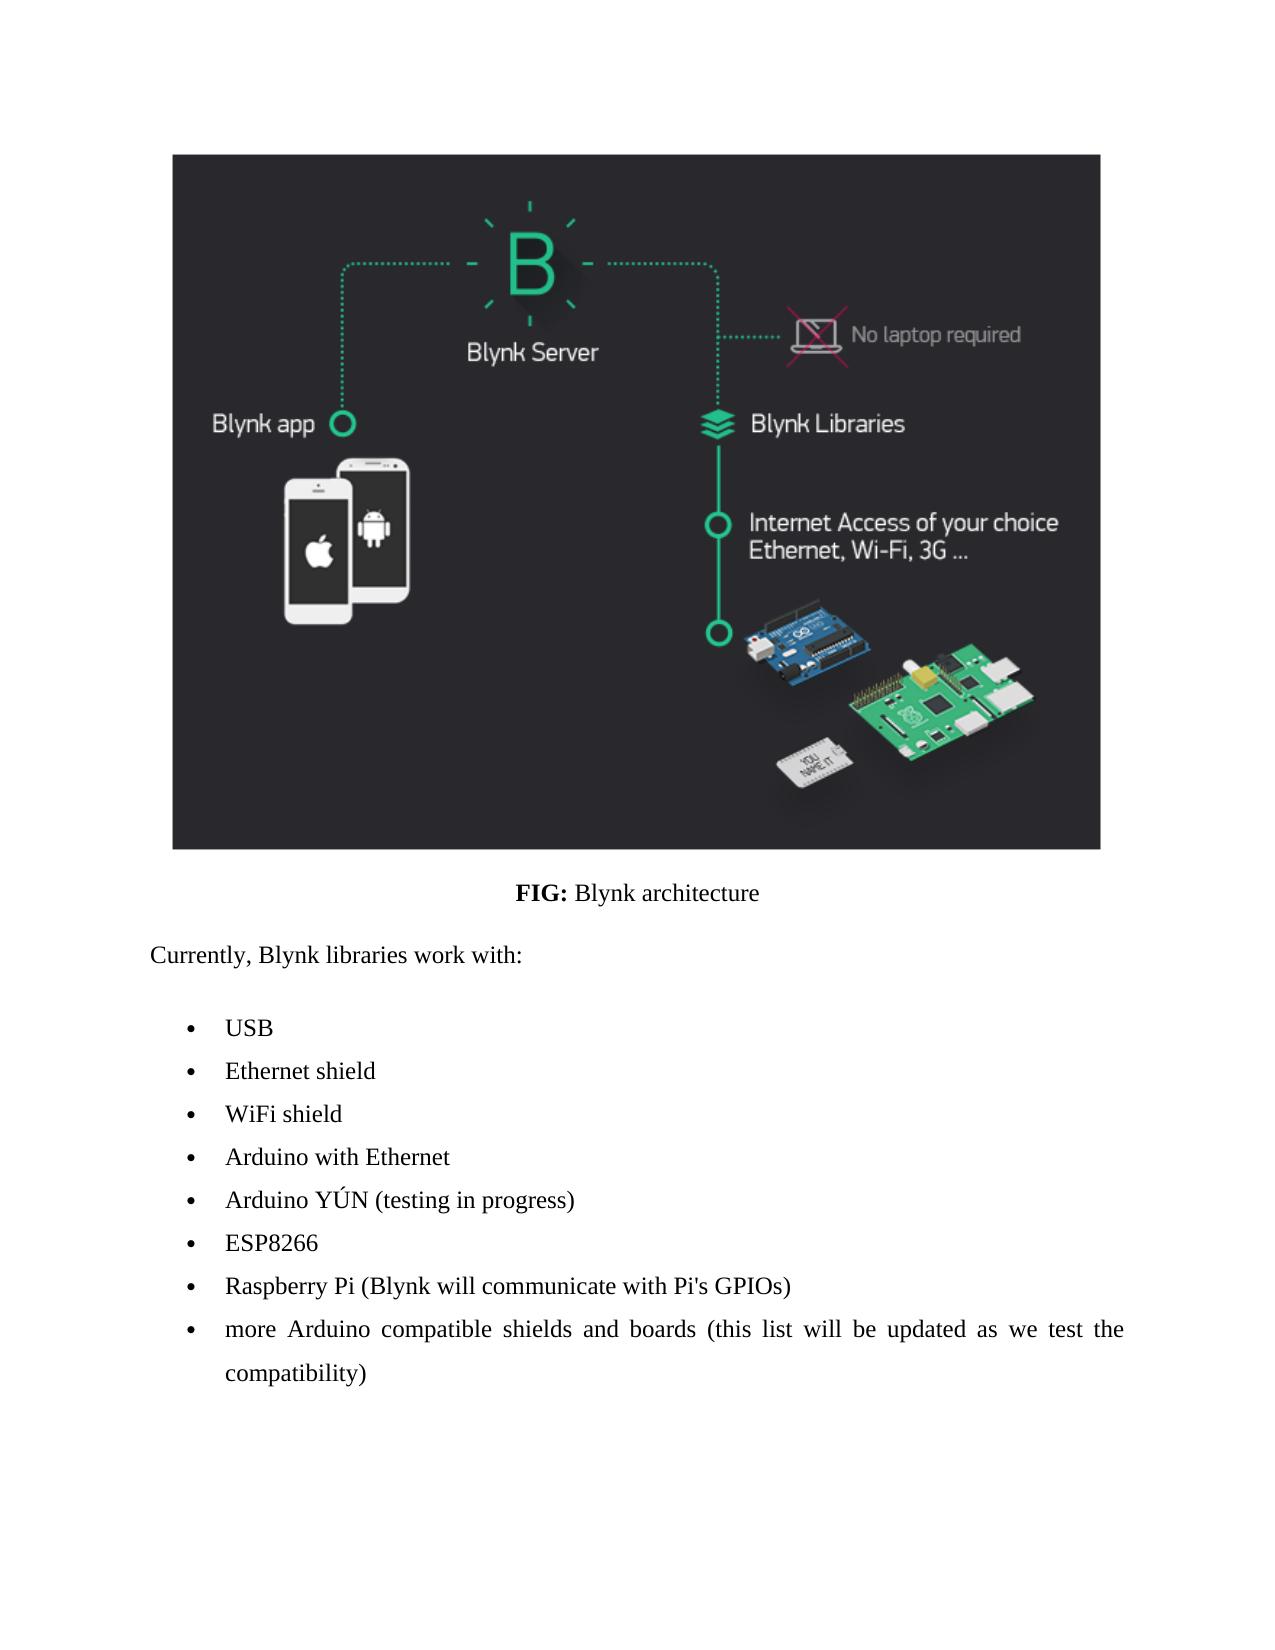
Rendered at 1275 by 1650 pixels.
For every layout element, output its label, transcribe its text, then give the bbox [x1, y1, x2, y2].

picture [167, 150, 1108, 854]
text Currently, Blynk libraries work with: [150, 940, 1125, 969]
list ESP8266 [187, 1228, 1125, 1257]
list Arduino with Ethernet [187, 1142, 1125, 1171]
list USB [187, 1013, 1125, 1041]
list more Arduino compatible shields and boards (this list will be updated as we test the compatibility) [187, 1314, 1125, 1386]
list Arduino YÚN (testing in progress) [187, 1185, 1125, 1214]
list WiFi shield [187, 1099, 1125, 1128]
list Raspberry Pi (Blynk will communicate with Pi's GPIOs) [187, 1271, 1125, 1300]
text FIG: Blynk architecture [150, 878, 1125, 907]
list Ethernet shield [187, 1056, 1125, 1084]
